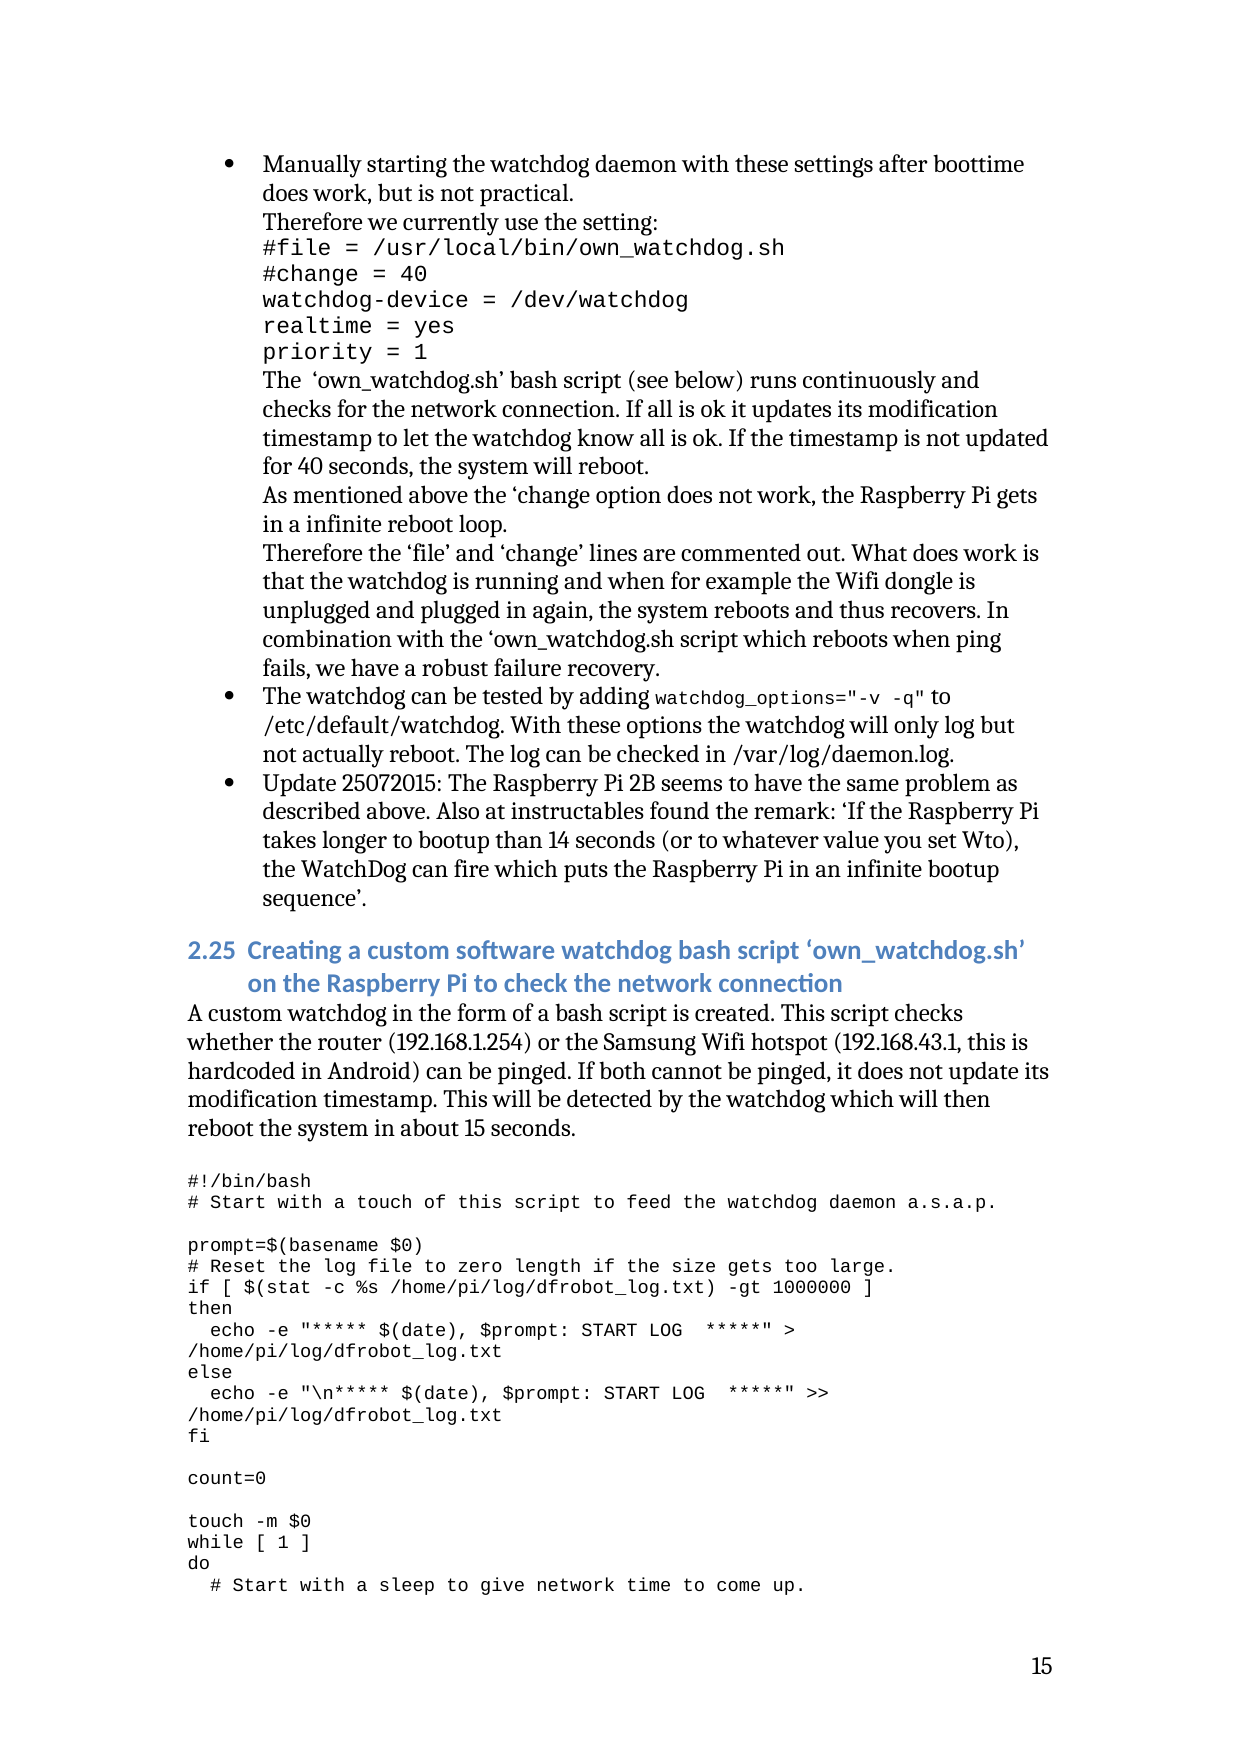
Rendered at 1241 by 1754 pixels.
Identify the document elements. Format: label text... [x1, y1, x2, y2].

text # Start with a touch of this script to feed the watchdog daemon a.s.a.p. [187, 1193, 1053, 1214]
list Manually starting the watchdog daemon with these settings after boottime does work, but is not practical. Therefore we currently use the setting: #file = /usr/local/bin/own_watchdog.sh #change = 40 watchdog-device = /dev/watchdog realtime = yes priority = 1 The ‘own_watchdog.sh’ bash script (see below) runs continuously and checks for the network connection. If all is ok it updates its modification timestamp to let the watchdog know all is ok. If the timestamp is not updated for 40 seconds, the system will reboot. As mentioned above the ‘change option does not work, the Raspberry Pi gets in a infinite reboot loop. Therefore the ‘file’ and ‘change’ lines are commented out. What does work is that the watchdog is running and when for example the Wifi dongle is unplugged and plugged in again, the system reboots and thus recovers. In combination with the ‘own_watchdog.sh script which reboots when ping fails, we have a robust failure recovery. [225, 150, 1053, 682]
text # Reset the log file to zero length if the size gets too large. [187, 1257, 1053, 1278]
text touch -m $0 [187, 1512, 1053, 1533]
text then [187, 1299, 1053, 1320]
text A custom watchdog in the form of a bash script is created. This script checks whether the router (192.168.1.254) or the Samsung Wifi hotspot (192.168.43.1, this is hardcoded in Android) can be pinged. If both cannot be pinged, it does not update its modification timestamp. This will be detected by the watchdog which will then reboot the system in about 15 seconds. #!/bin/bash [187, 999, 1053, 1193]
text # Start with a sleep to give network time to come up. [187, 1575, 1053, 1597]
subtitle Creating a custom software watchdog bash script ‘own_watchdog.sh’ on the Raspberry Pi to check the network connection [187, 933, 1053, 999]
text prompt=$(basename $0) [187, 1235, 1053, 1257]
list The watchdog can be tested by adding watchdog_options="-v -q" to /etc/default/watchdog. With these options the watchdog will only log but not actually reboot. The log can be checked in /var/log/daemon.log. [225, 682, 1053, 768]
text echo -e "***** $(date), $prompt: START LOG *****" > /home/pi/log/dfrobot_log.txt [187, 1320, 1053, 1363]
text if [ $(stat -c %s /home/pi/log/dfrobot_log.txt) -gt 1000000 ] [187, 1278, 1053, 1299]
text do [187, 1554, 1053, 1575]
text while [ 1 ] [187, 1533, 1053, 1554]
list Update 25072015: The Raspberry Pi 2B seems to have the same problem as described above. Also at instructables found the remark: ‘If the Raspberry Pi takes longer to bootup than 14 seconds (or to whatever value you set Wto), the WatchDog can fire which puts the Raspberry Pi in an infinite bootup sequence’. [225, 768, 1053, 912]
text count=0 [187, 1469, 1053, 1490]
text echo -e "\n***** $(date), $prompt: START LOG *****" >> /home/pi/log/dfrobot_log.txt [187, 1384, 1053, 1427]
text else [187, 1363, 1053, 1384]
text fi [187, 1427, 1053, 1448]
